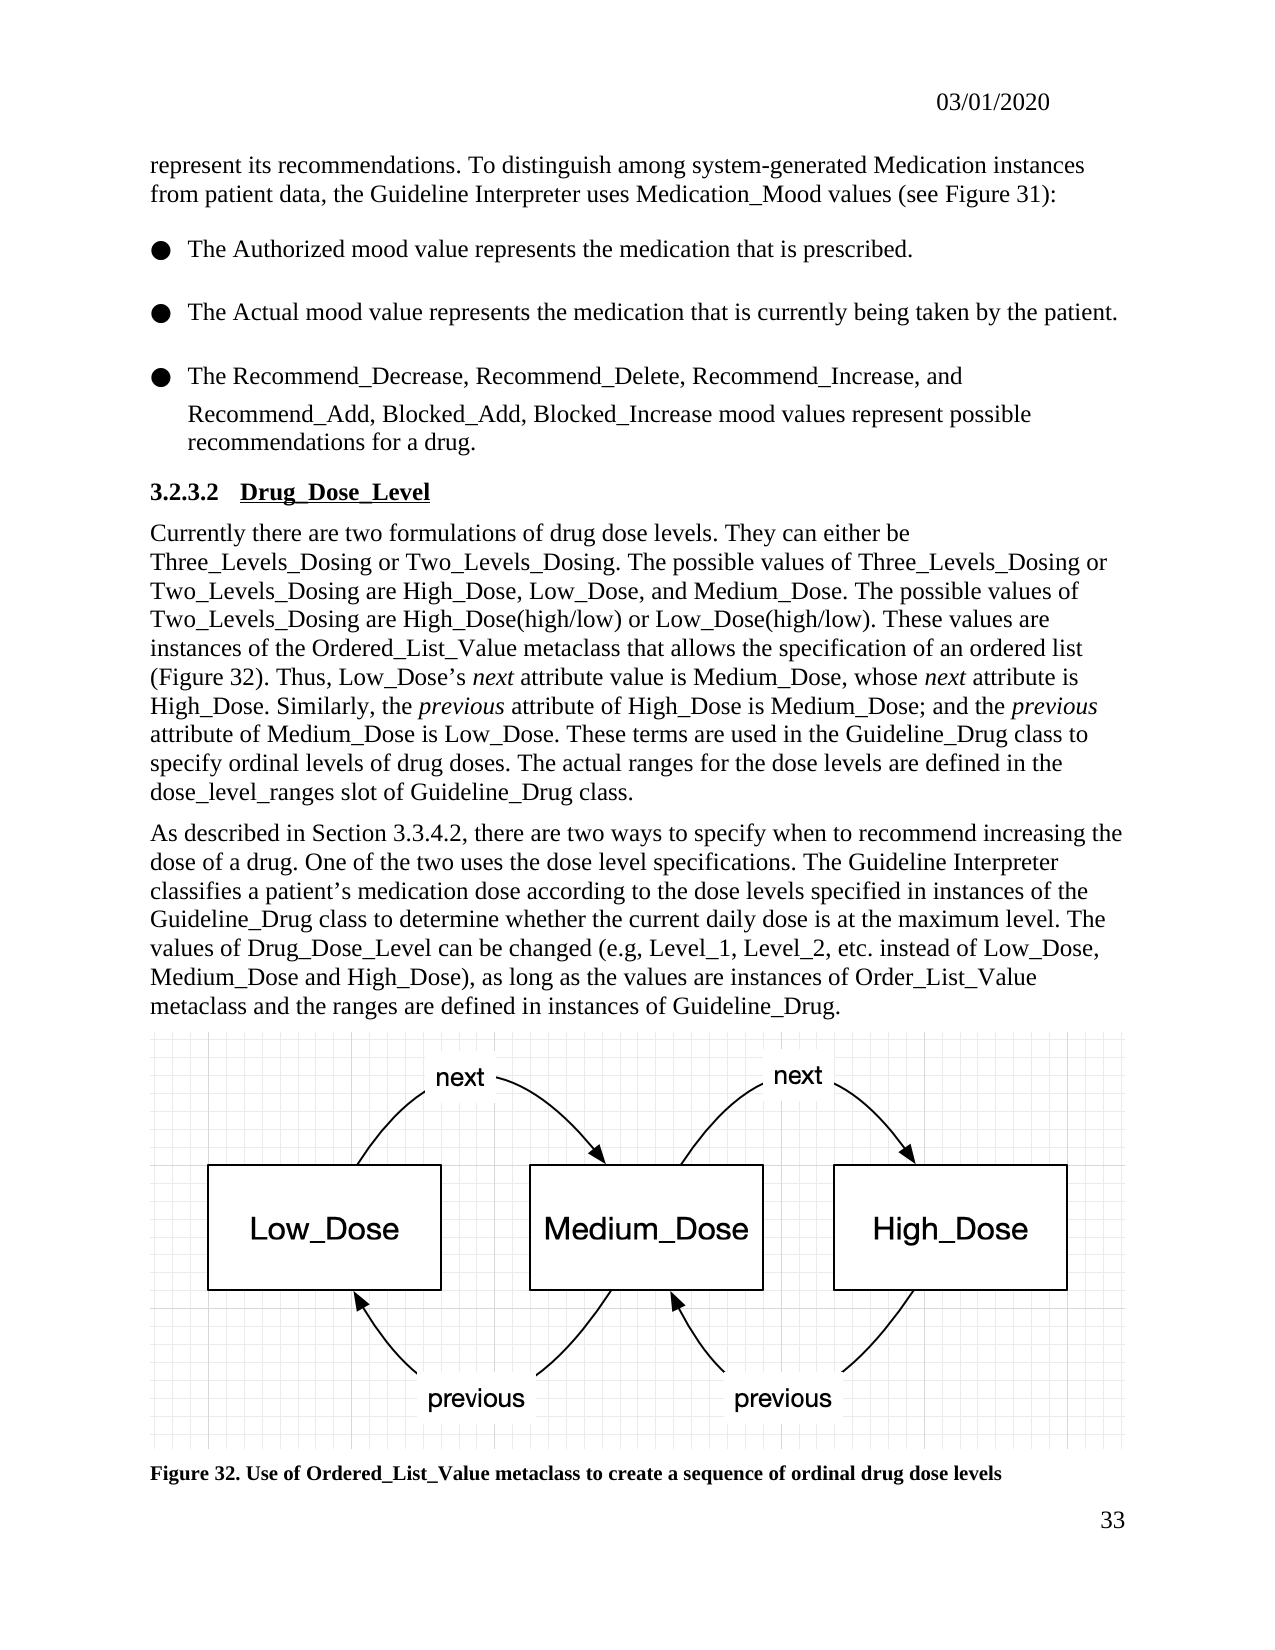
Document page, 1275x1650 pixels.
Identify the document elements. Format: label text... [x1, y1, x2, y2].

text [150, 150, 1125, 207]
subtitle ​Drug_Dose_Level [150, 477, 1125, 506]
text Currently there are two formulations of drug dose levels. They can either be Three_Levels_Dosing or Two_Levels_Dosing. The possible values of Three_Levels_Dosing or Two_Levels_Dosing are High_Dose, Low_Dose, and Medium_Dose. The possible values of Two_Levels_Dosing are High_Dose(high/low) or Low_Dose(high/low). These values are instances of the Ordered_List_Value metaclass that allows the specification of an ordered list (Figure 32). Thus, Low_Dose’s next attribute value is Medium_Dose, whose next attribute is High_Dose. Similarly, the previous attribute of High_Dose is Medium_Dose; and the previous attribute of Medium_Dose is Low_Dose. These terms are used in the Guideline_Drug class to specify ordinal levels of drug doses. The actual ranges for the dose levels are defined in the dose_level_ranges slot of Guideline_Drug class. [150, 518, 1125, 806]
list The Authorized mood value represents the medication that is prescribed. [150, 220, 1125, 271]
text Figure . Use of Ordered_List_Value metaclass to create a sequence of ordinal drug dose levels [150, 1461, 1125, 1485]
text As described in Section 3.3.4.2, there are two ways to specify when to recommend increasing the dose of a drug. One of the two uses the dose level specifications. The Guideline Interpreter classifies a patient’s medication dose according to the dose levels specified in instances of the Guideline_Drug class to determine whether the current daily dose is at the maximum level. The values of Drug_Dose_Level can be changed (e.g, Level_1, Level_2, etc. instead of Low_Dose, Medium_Dose and High_Dose), as long as the values are instances of Order_List_Value metaclass and the ranges are defined in instances of Guideline_Drug. [150, 818, 1125, 1019]
list The Actual mood value represents the medication that is currently being taken by the patient. [150, 284, 1125, 335]
picture [150, 1032, 1125, 1449]
list The Recommend_Decrease, Recommend_Delete, Recommend_Increase, and Recommend_Add, Blocked_Add, Blocked_Increase mood values represent possible recommendations for a drug. [150, 347, 1125, 456]
